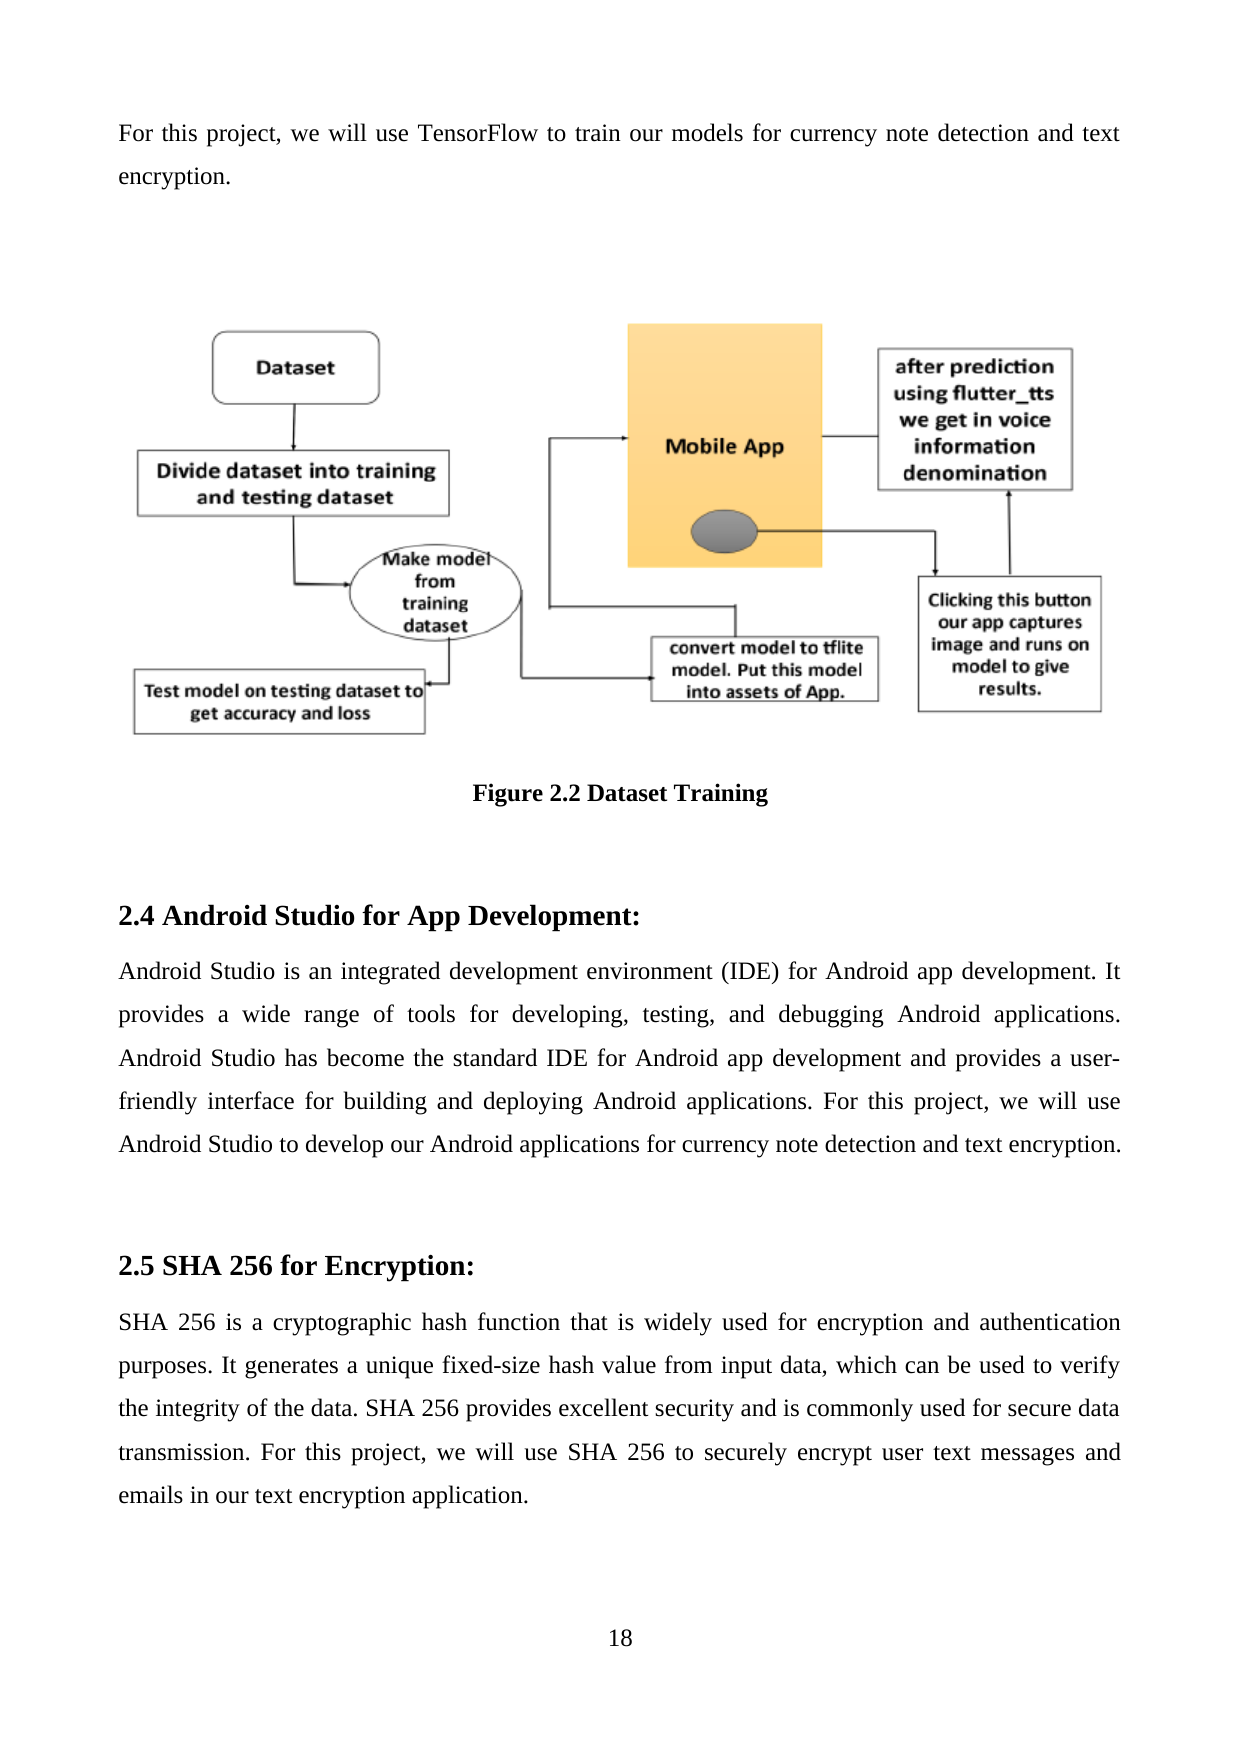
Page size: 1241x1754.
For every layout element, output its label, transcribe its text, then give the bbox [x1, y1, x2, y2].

text Figure 2.2 Dataset Training [118, 778, 1122, 807]
subtitle 2.4 Android Studio for App Development: [118, 898, 1122, 931]
subtitle 2.5 SHA 256 for Encryption: [118, 1248, 1122, 1282]
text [118, 118, 1122, 190]
text SHA 256 is a cryptographic hash function that is widely used for encryption and authentication purposes. It generates a unique fixed-size hash value from input data, which can be used to verify the integrity of the data. SHA 256 provides excellent security and is commonly used for secure data transmission. For this project, we will use SHA 256 to securely encrypt user text messages and emails in our text encryption application. [118, 1307, 1122, 1508]
picture [118, 307, 1123, 764]
text Android Studio is an integrated development environment (IDE) for Android app development. It provides a wide range of tools for developing, testing, and debugging Android applications. Android Studio has become the standard IDE for Android app development and provides a user-friendly interface for building and deploying Android applications. For this project, we will use Android Studio to develop our Android applications for currency note detection and text encryption. [118, 956, 1122, 1158]
